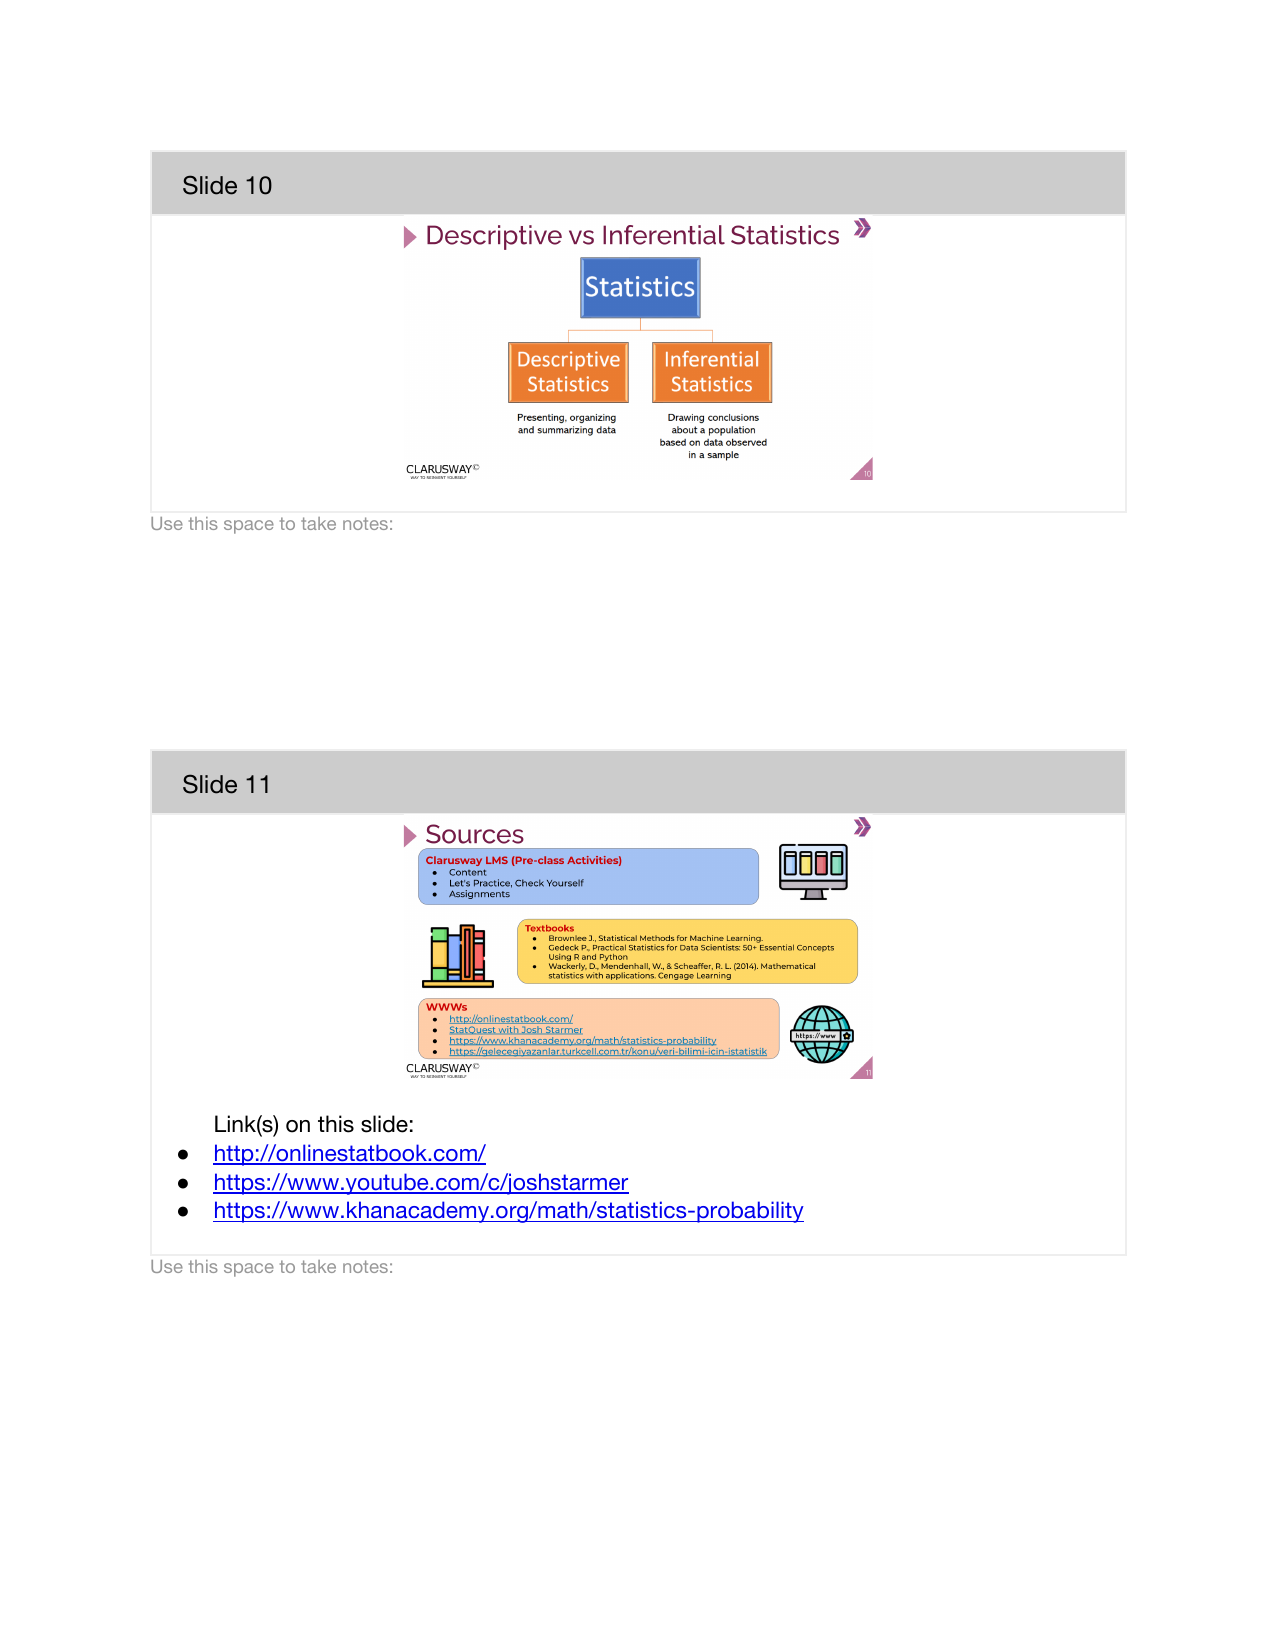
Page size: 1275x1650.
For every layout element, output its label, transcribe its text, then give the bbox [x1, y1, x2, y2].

picture [403, 215, 873, 480]
text Use this space to take notes: [150, 513, 1125, 536]
table_cell Link(s) on this slide: http://onlinestatbook.com/ https://www.youtube.com/c/joshstarmer https://www.khanacademy.org/math/statistics-probability [152, 815, 1125, 1254]
text Use this space to take notes: [150, 1256, 1125, 1279]
table_header Slide 10 [152, 152, 1125, 214]
table_cell [152, 216, 1125, 511]
picture [403, 814, 873, 1079]
table_header Slide 11 [152, 751, 1125, 813]
